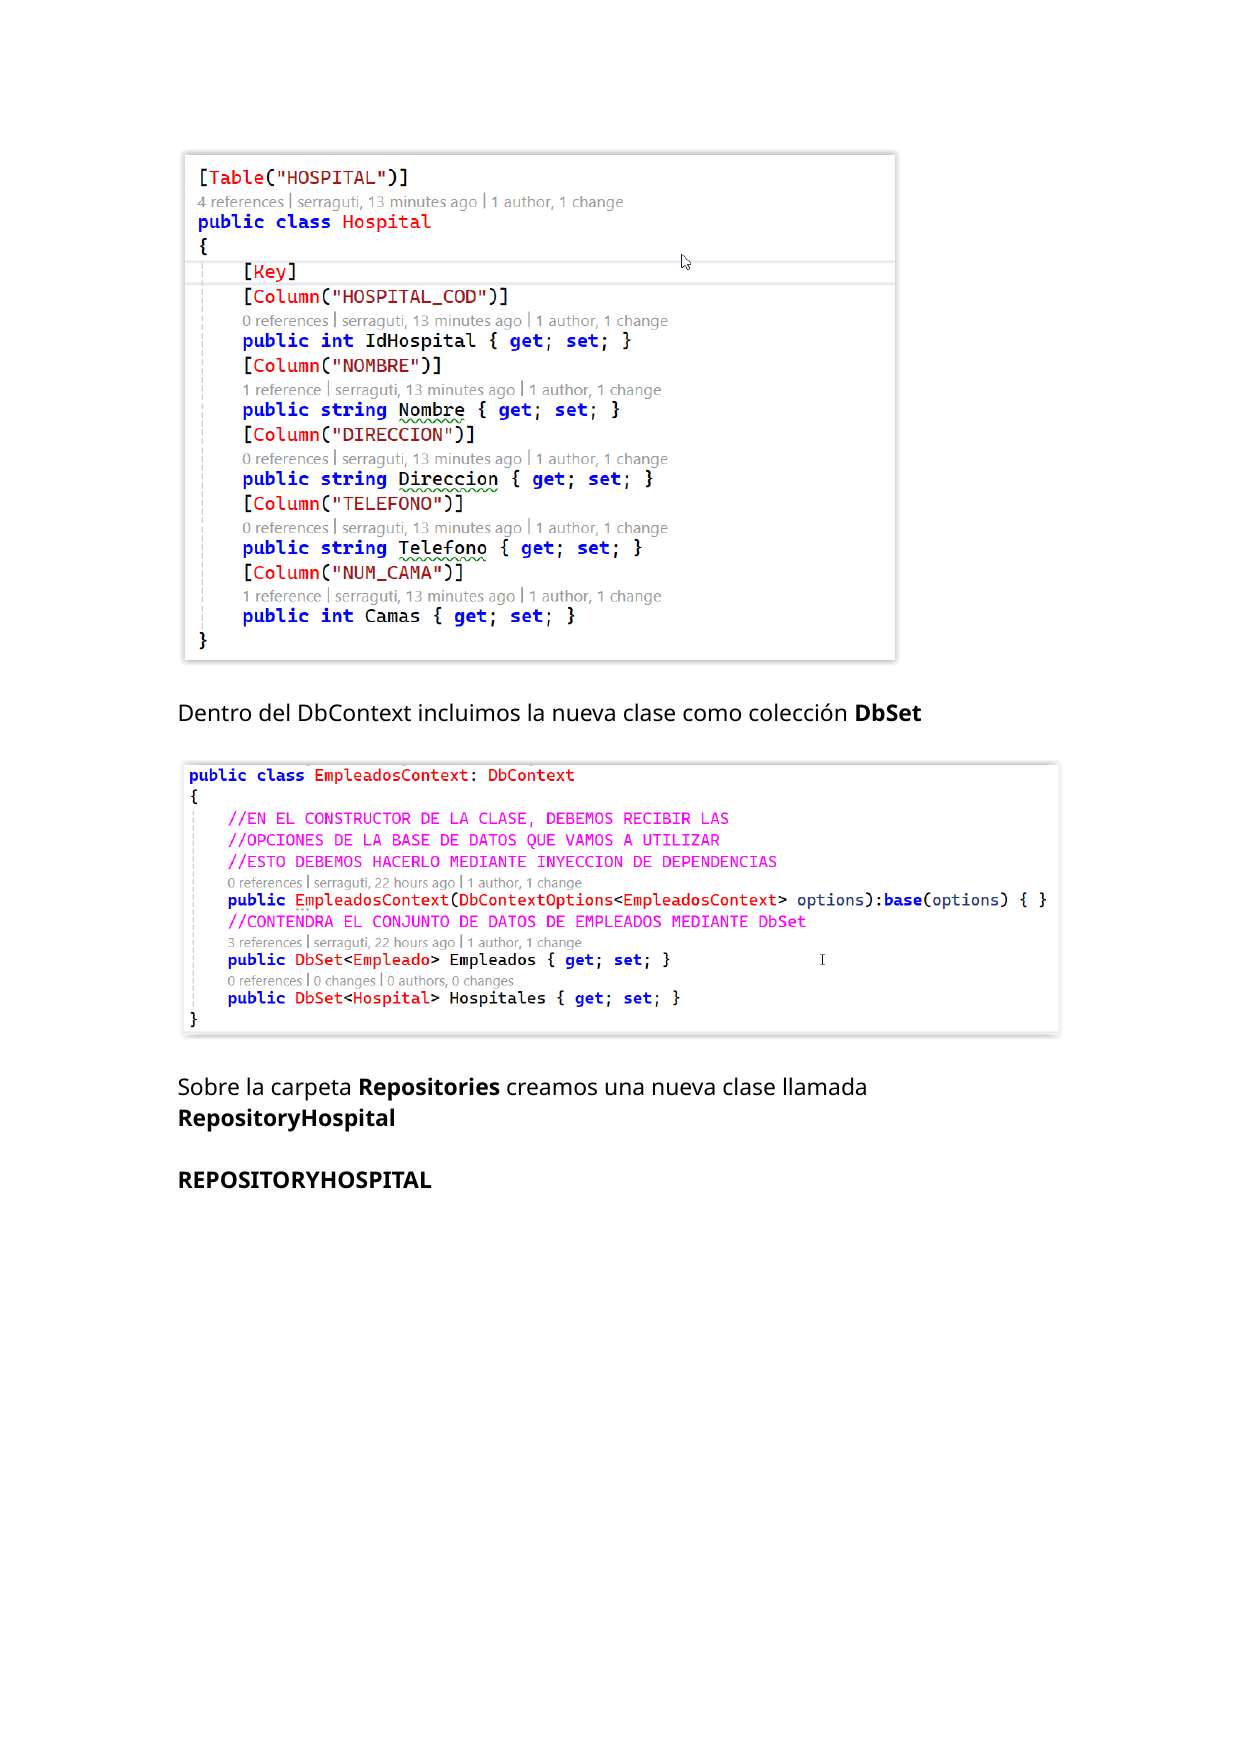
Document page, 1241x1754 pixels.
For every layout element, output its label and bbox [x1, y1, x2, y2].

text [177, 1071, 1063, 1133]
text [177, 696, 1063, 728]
picture [177, 147, 901, 666]
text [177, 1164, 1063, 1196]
picture [177, 758, 1063, 1040]
